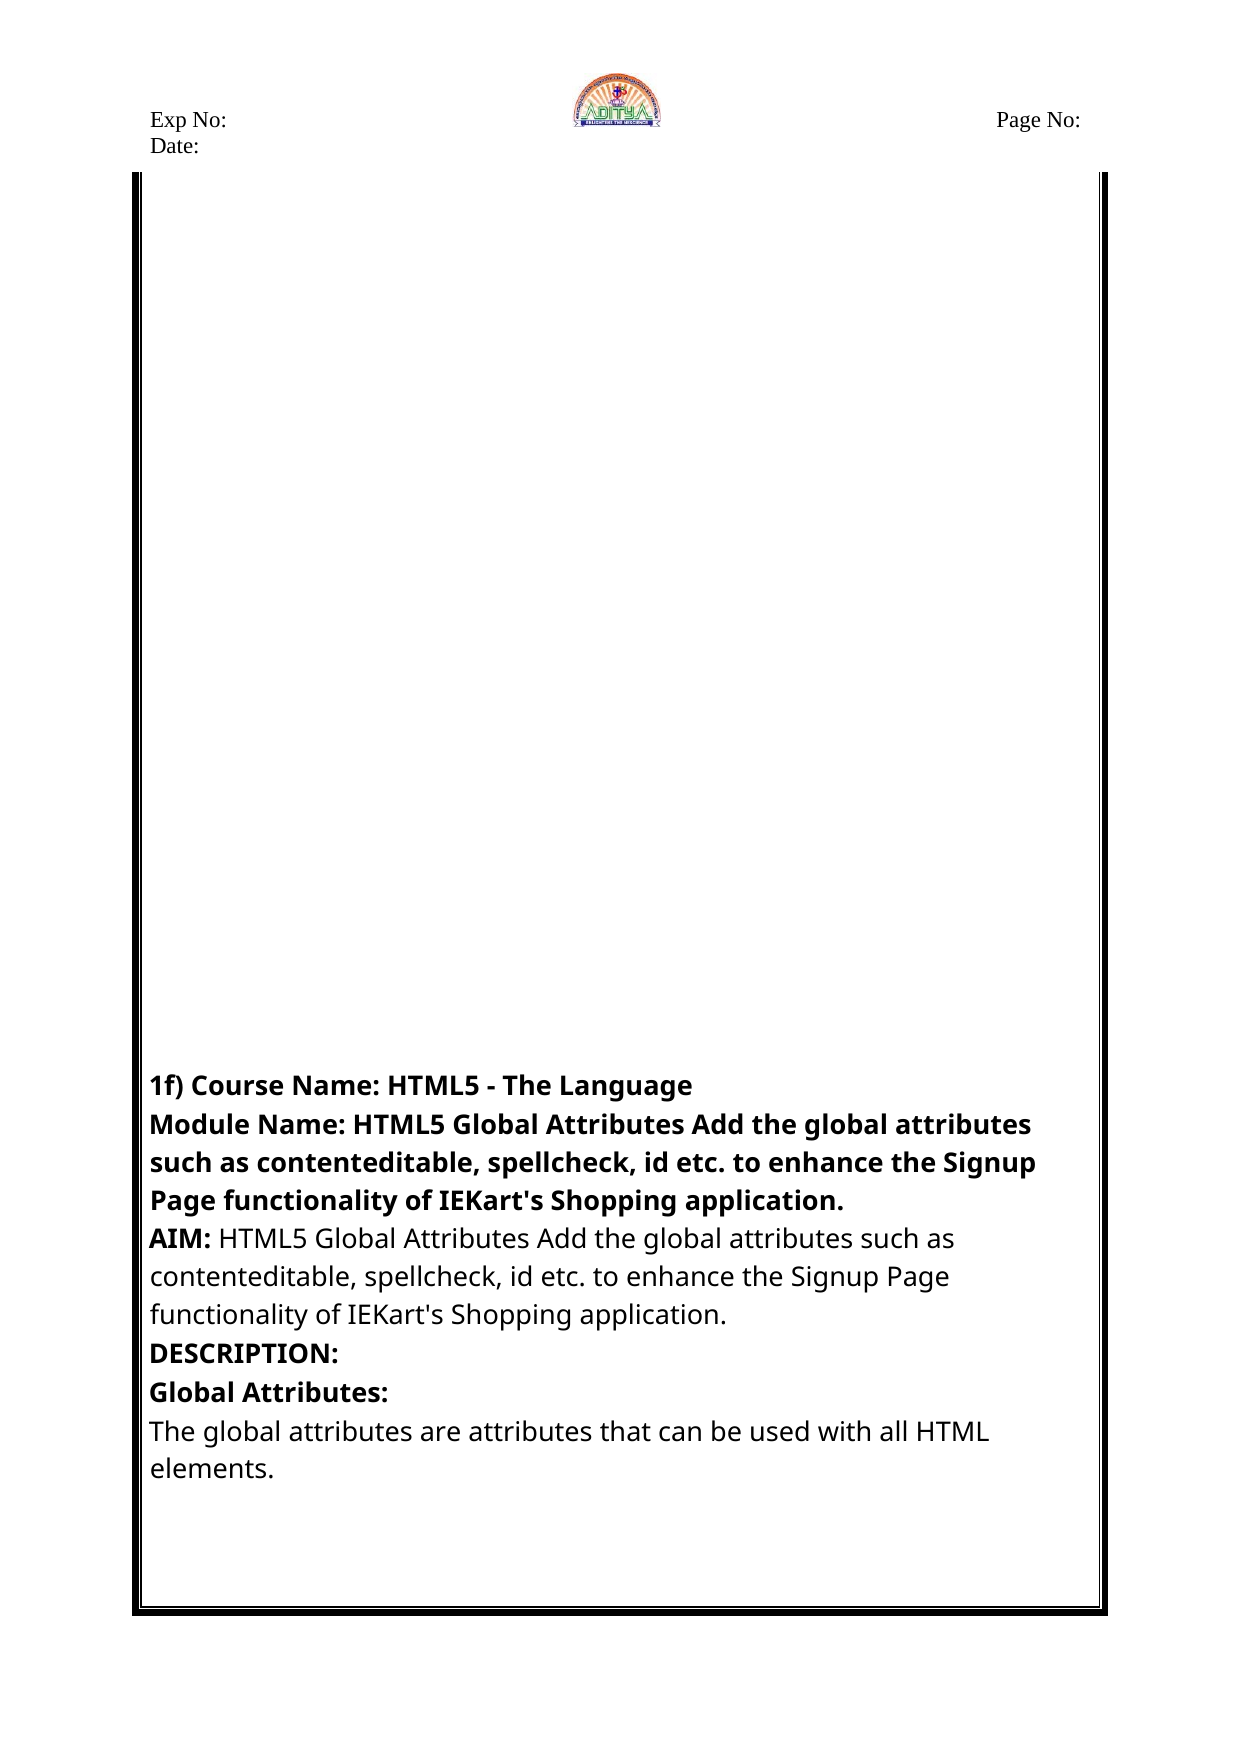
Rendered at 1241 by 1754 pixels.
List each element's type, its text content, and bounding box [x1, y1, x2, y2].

text Global Attributes: [148, 1373, 1093, 1410]
text Module Name: HTML5 Global Attributes Add the global attributes such as contenteditable, spellcheck, id etc. to enhance the Signup Page functionality of IEKart's Shopping application. [148, 1105, 1093, 1218]
text DESCRIPTION: [148, 1334, 1093, 1371]
picture [572, 73, 661, 127]
text AIM: HTML5 Global Attributes Add the global attributes such as contenteditable, spellcheck, id etc. to enhance the Signup Page functionality of IEKart's Shopping application. [148, 1220, 1093, 1333]
text The global attributes are attributes that can be used with all HTML elements. [148, 1412, 1093, 1487]
text 1f) Course Name: HTML5 - The Language [148, 1067, 1093, 1103]
